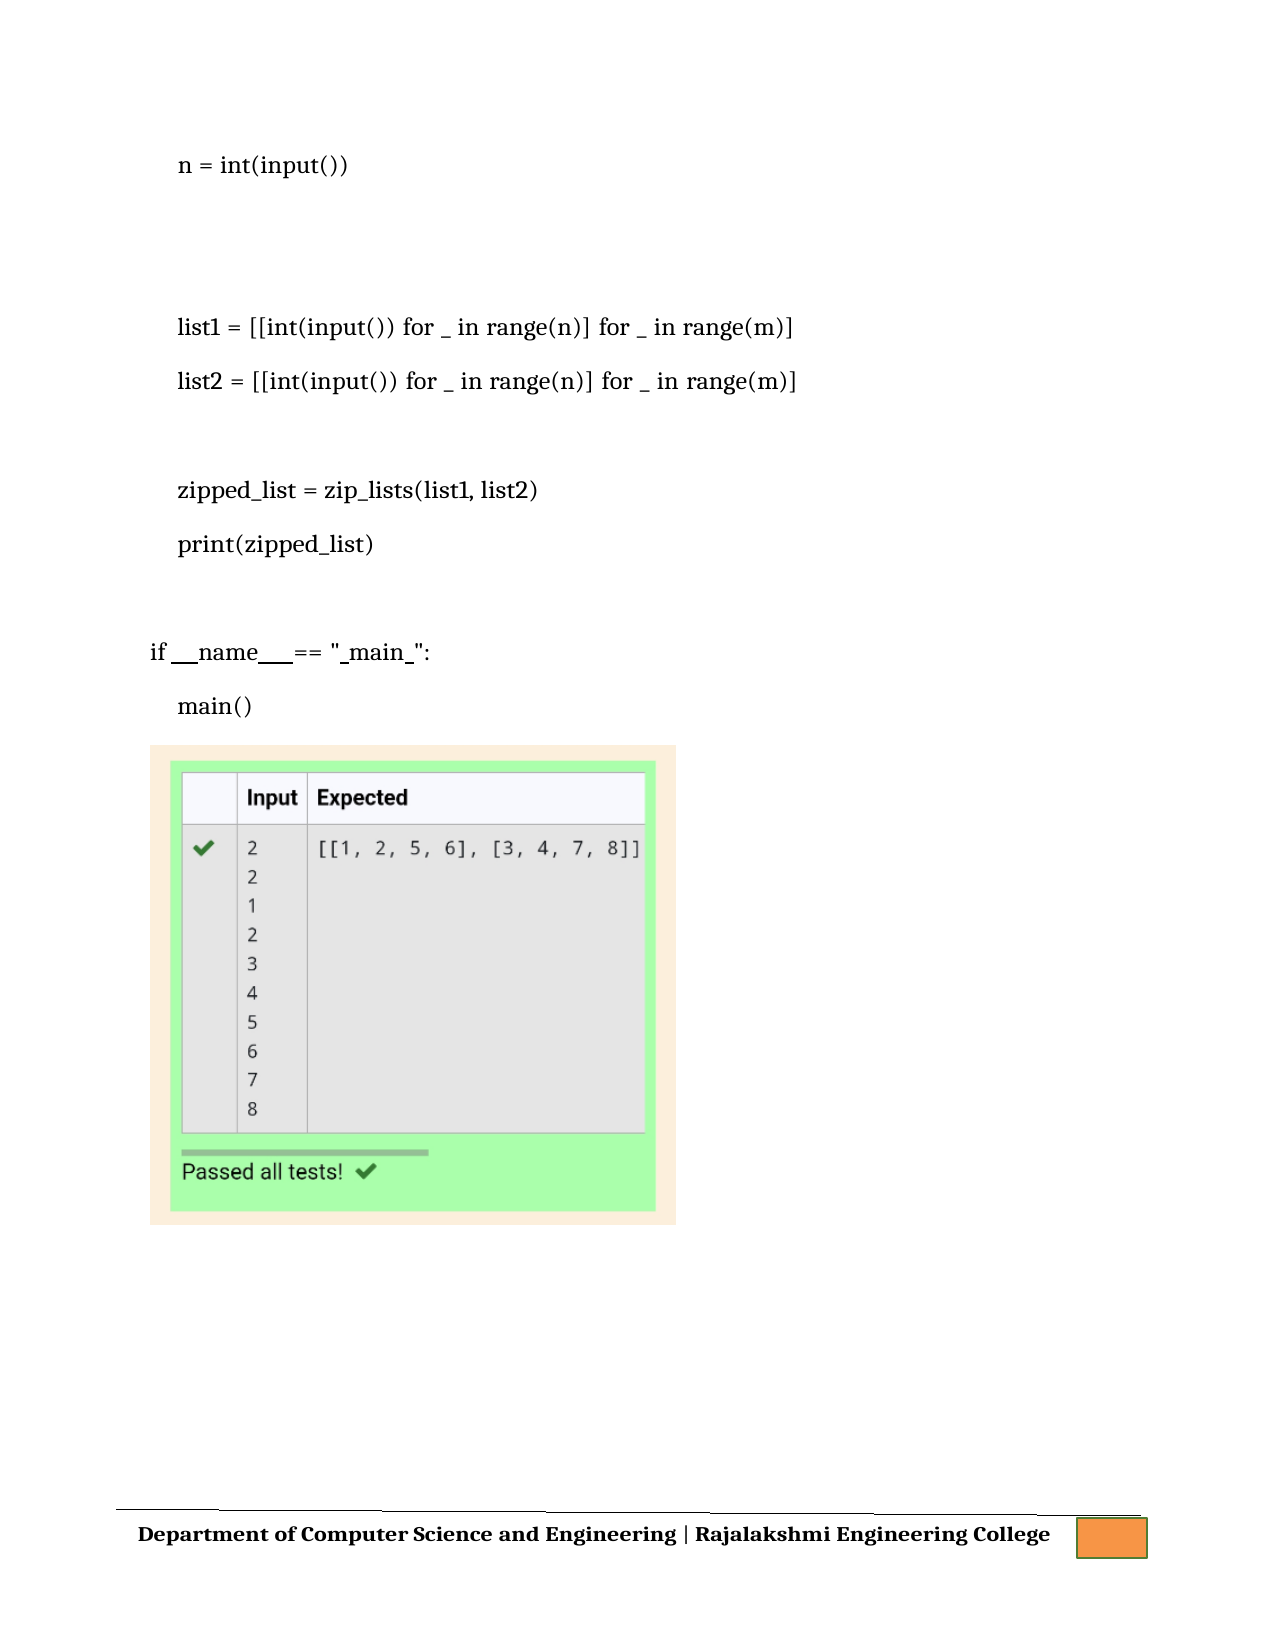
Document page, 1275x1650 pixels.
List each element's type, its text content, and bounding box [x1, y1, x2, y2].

text zipped_list = zip_lists(list1, list2) print(zipped_list) [177, 476, 560, 558]
text if name == " main ": main() [150, 638, 453, 721]
text n = int(input()) [178, 151, 1219, 180]
text list1 = [[int(input()) for _ in range(n)] for _ in range(m)] list2 = [[int(input()) for _ in range(n)] for _ in range(m)] [177, 313, 838, 396]
picture [150, 745, 676, 1225]
